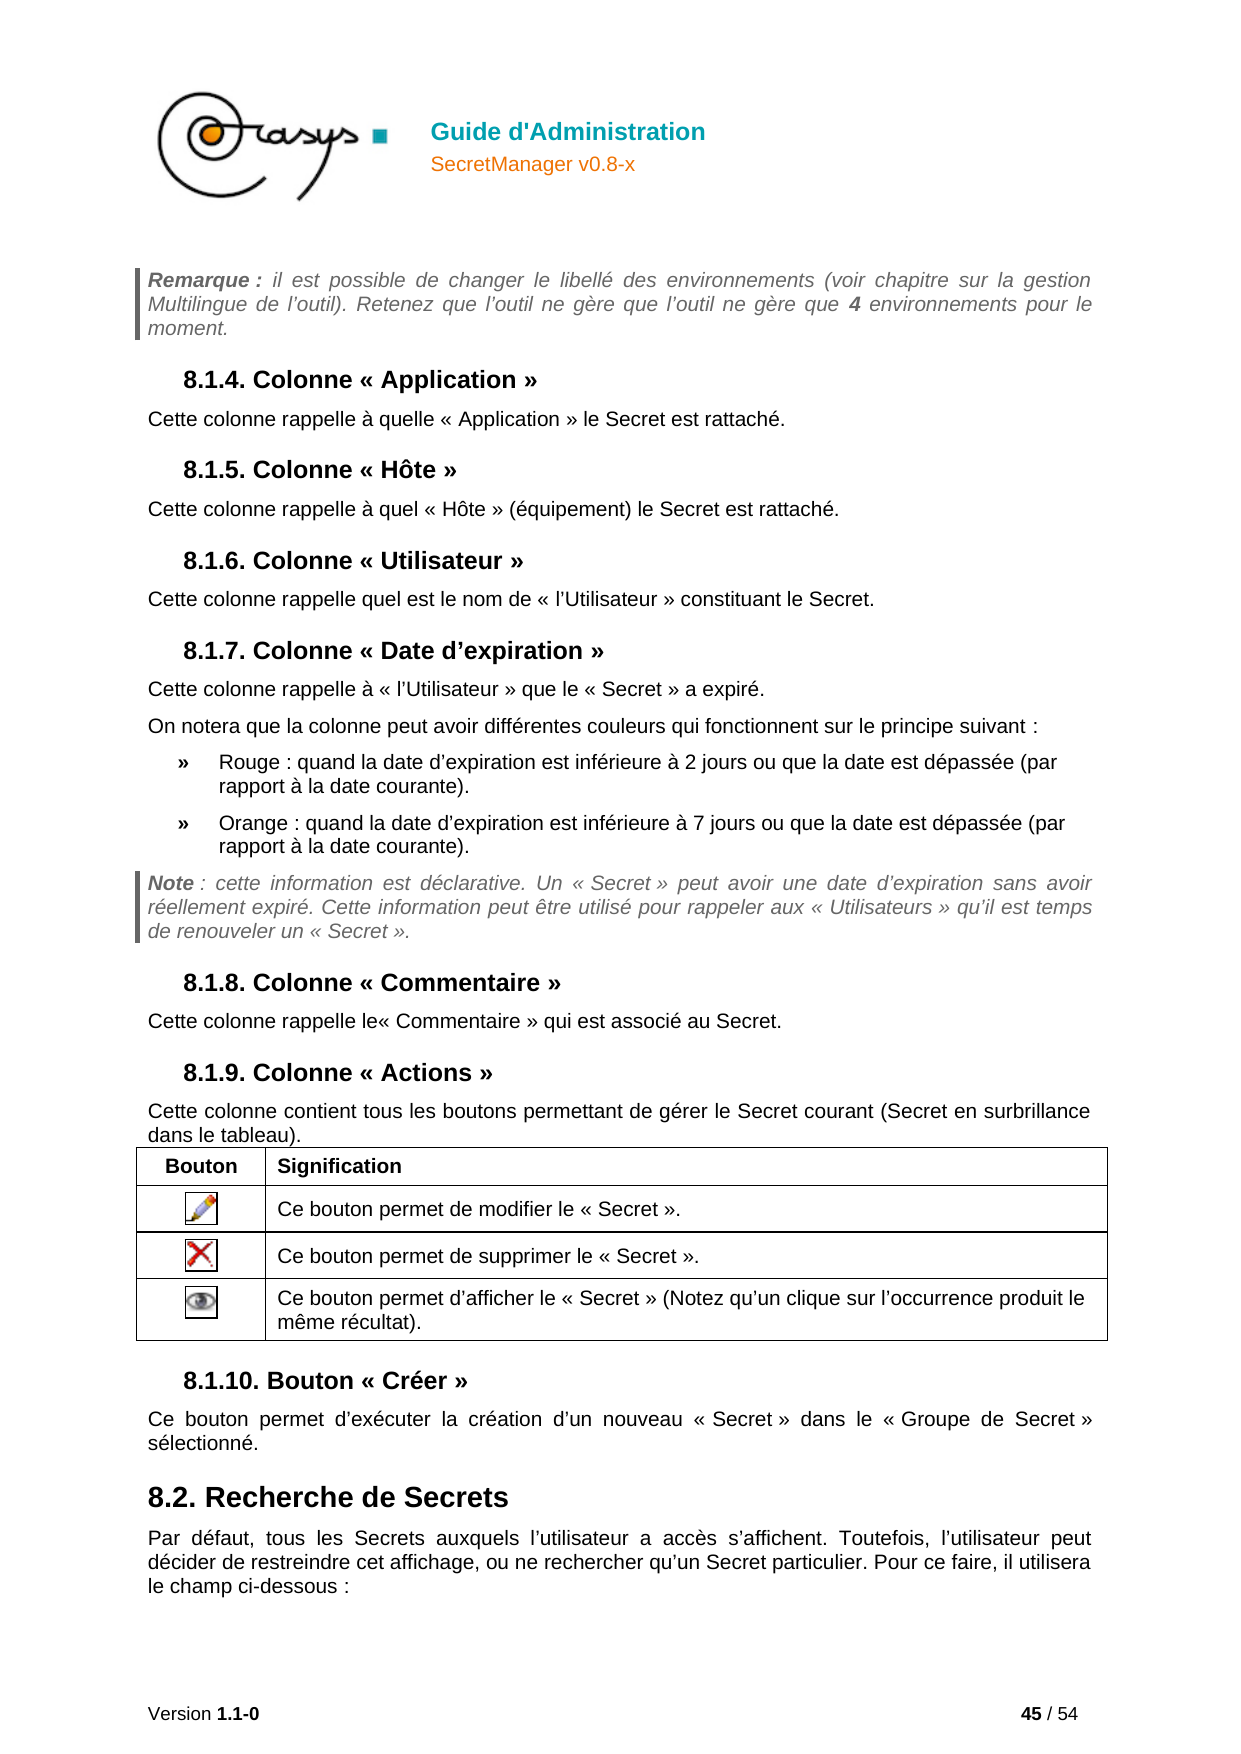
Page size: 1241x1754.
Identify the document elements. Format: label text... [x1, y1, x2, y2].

subtitle Colonne « Application » [183, 365, 1092, 394]
text Ce bouton permet d’exécuter la création d’un nouveau « Secret » dans le « Groupe de Secret » sélectionné. [148, 1407, 1092, 1455]
text Rouge : quand la date d’expiration est inférieure à 2 jours ou que la date est dépassée (par rapport à la date courante). [177, 750, 1092, 798]
text Par défaut, tous les Secrets auxquels l’utilisateur a accès s’affichent. Toutefois, l’utilisateur peut décider de restreindre cet affichage, ou ne rechercher qu’un Secret particulier. Pour ce faire, il utilisera le champ ci-dessous : [148, 1526, 1092, 1598]
picture [186, 1193, 216, 1224]
picture [186, 1287, 216, 1317]
text Cette colonne contient tous les boutons permettant de gérer le Secret courant (Secret en surbrillance dans le tableau). [148, 1099, 1092, 1147]
subtitle Colonne « Hôte » [183, 455, 1092, 484]
table_cell [137, 1186, 265, 1231]
subtitle Colonne « Date d’expiration » [183, 636, 1092, 664]
text Cette colonne rappelle à quelle « Application » le Secret est rattaché. [148, 406, 1092, 430]
table_cell [137, 1233, 265, 1278]
subtitle Colonne « Utilisateur » [183, 546, 1092, 574]
table_cell [137, 1279, 265, 1340]
text Cette colonne rappelle à quel « Hôte » (équipement) le Secret est rattaché. [148, 497, 1092, 521]
table_header Signification [266, 1148, 1107, 1184]
text Cette colonne rappelle à « l’Utilisateur » que le « Secret » a expiré. [148, 677, 1092, 701]
table_cell Ce bouton permet de modifier le « Secret ». [266, 1186, 1107, 1231]
picture [186, 1240, 216, 1270]
text Orange : quand la date d’expiration est inférieure à 7 jours ou que la date est dépassée (par rapport à la date courante). [177, 810, 1092, 858]
text Remarque : il est possible de changer le libellé des environnements (voir chapitre sur la gestion Multilingue de l’outil). Retenez que l’outil ne gère que l’outil ne gère que 4 environnements pour le moment. [148, 268, 1092, 340]
subtitle Recherche de Secrets [148, 1480, 1092, 1513]
text Cette colonne rappelle quel est le nom de « l’Utilisateur » constituant le Secret. [148, 587, 1092, 611]
text On notera que la colonne peut avoir différentes couleurs qui fonctionnent sur le principe suivant : [148, 713, 1092, 737]
subtitle Colonne « Commentaire » [183, 968, 1092, 996]
text Cette colonne rappelle le« Commentaire » qui est associé au Secret. [148, 1009, 1092, 1033]
subtitle Bouton « Créer » [183, 1366, 1092, 1394]
picture [147, 80, 408, 220]
text Note : cette information est déclarative. Un « Secret » peut avoir une date d’expiration sans avoir réellement expiré. Cette information peut être utilisé pour rappeler aux « Utilisateurs » qu’il est temps de renouveler un « Secret ». [140, 871, 1092, 943]
table_cell Ce bouton permet d’afficher le « Secret » (Notez qu’un clique sur l’occurrence produit le même récultat). [266, 1279, 1107, 1340]
table_header Bouton [137, 1148, 265, 1184]
table_cell Ce bouton permet de supprimer le « Secret ». [266, 1233, 1107, 1278]
subtitle Colonne « Actions » [183, 1058, 1092, 1087]
